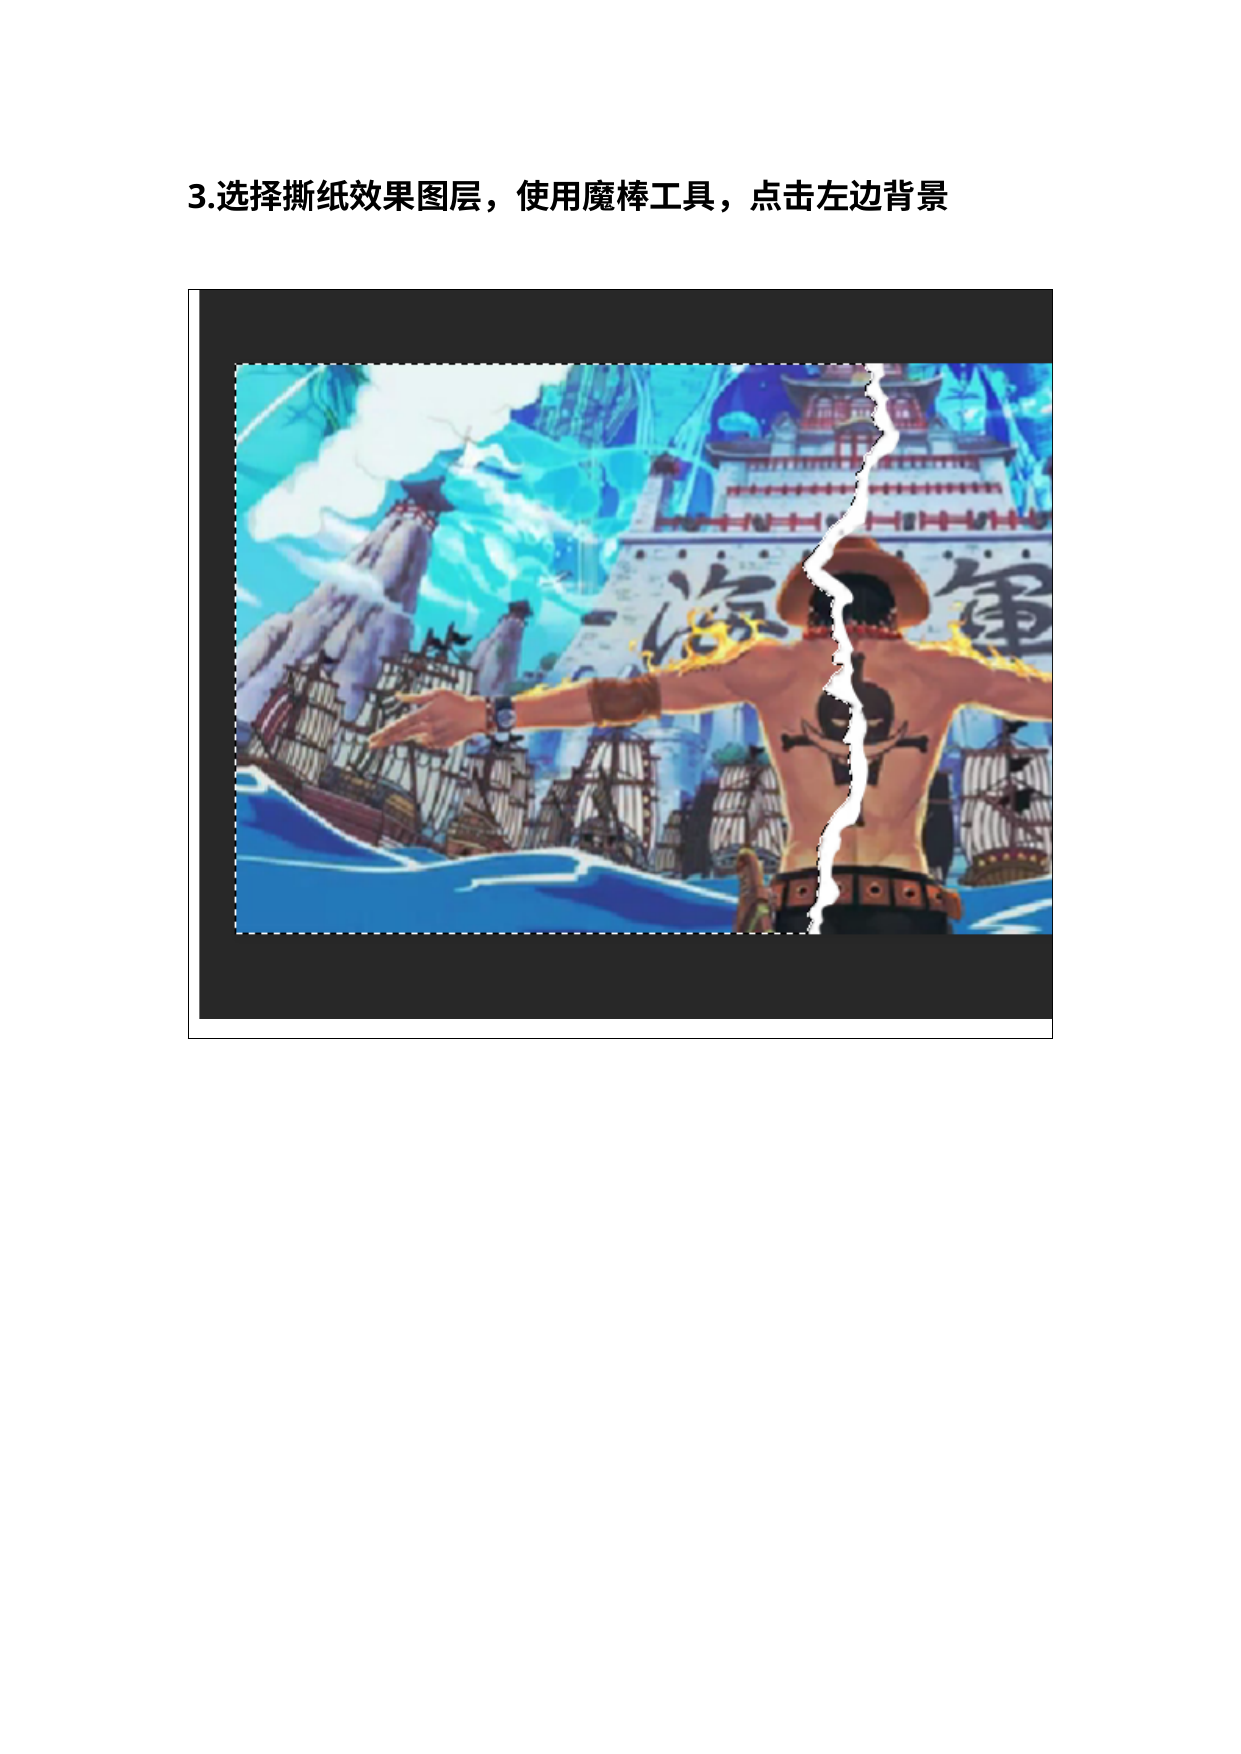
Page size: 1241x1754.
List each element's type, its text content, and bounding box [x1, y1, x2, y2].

subtitle 3.选择撕纸效果图层，使用魔棒工具，点击左边背景 [187, 162, 1053, 227]
picture [199, 290, 1053, 1019]
table_header [189, 290, 1052, 1038]
